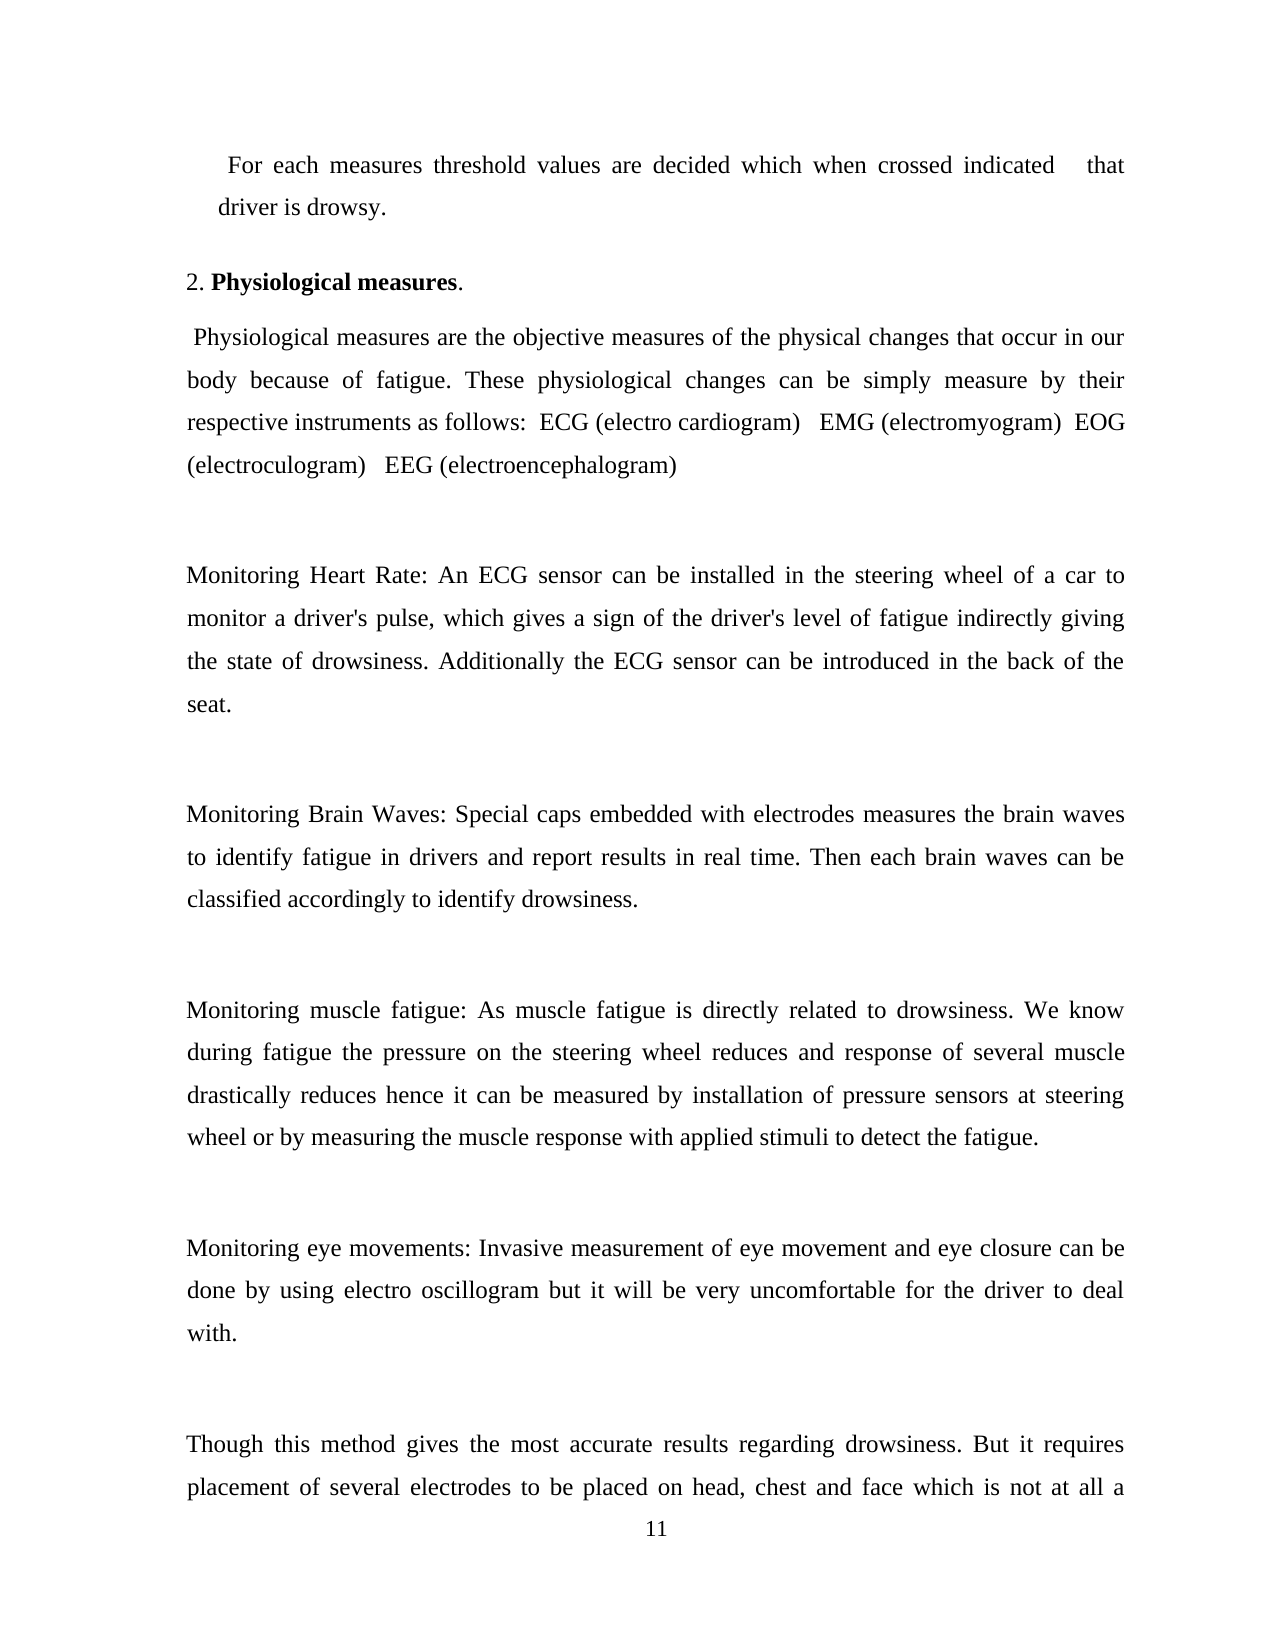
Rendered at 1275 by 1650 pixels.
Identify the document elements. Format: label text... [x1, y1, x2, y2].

text Monitoring Brain Waves: Special caps embedded with electrodes measures the brain waves to identify fatigue in drivers and report results in real time. Then each brain waves can be classified accordingly to identify drowsiness. [186, 799, 1126, 913]
text Physiological measures are the objective measures of the physical changes that occur in our body because of fatigue. These physiological changes can be simply measure by their respective instruments as follows: ECG (electro cardiogram) EMG (electromyogram) EOG (electroculogram) EEG (electroencephalogram) [186, 322, 1126, 479]
text Monitoring muscle fatigue: As muscle fatigue is directly related to drowsiness. We know during fatigue the pressure on the steering wheel reduces and response of several muscle drastically reduces hence it can be measured by installation of pressure sensors at steering wheel or by measuring the muscle response with applied stimuli to detect the fatigue. [186, 995, 1126, 1151]
text Monitoring Heart Rate: An ECG sensor can be installed in the steering wheel of a car to monitor a driver's pulse, which gives a sign of the driver's level of fatigue indirectly giving the state of drowsiness. Additionally the ECG sensor can be introduced in the back of the seat. [186, 560, 1126, 718]
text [186, 1429, 1126, 1501]
text For each measures threshold values are decided which when crossed indicated that driver is drowsy. [217, 150, 1126, 221]
text 2. Physiological measures. [186, 267, 1184, 296]
text Monitoring eye movements: Invasive measurement of eye movement and eye closure can be done by using electro oscillogram but it will be very uncomfortable for the driver to deal with. [186, 1233, 1126, 1347]
